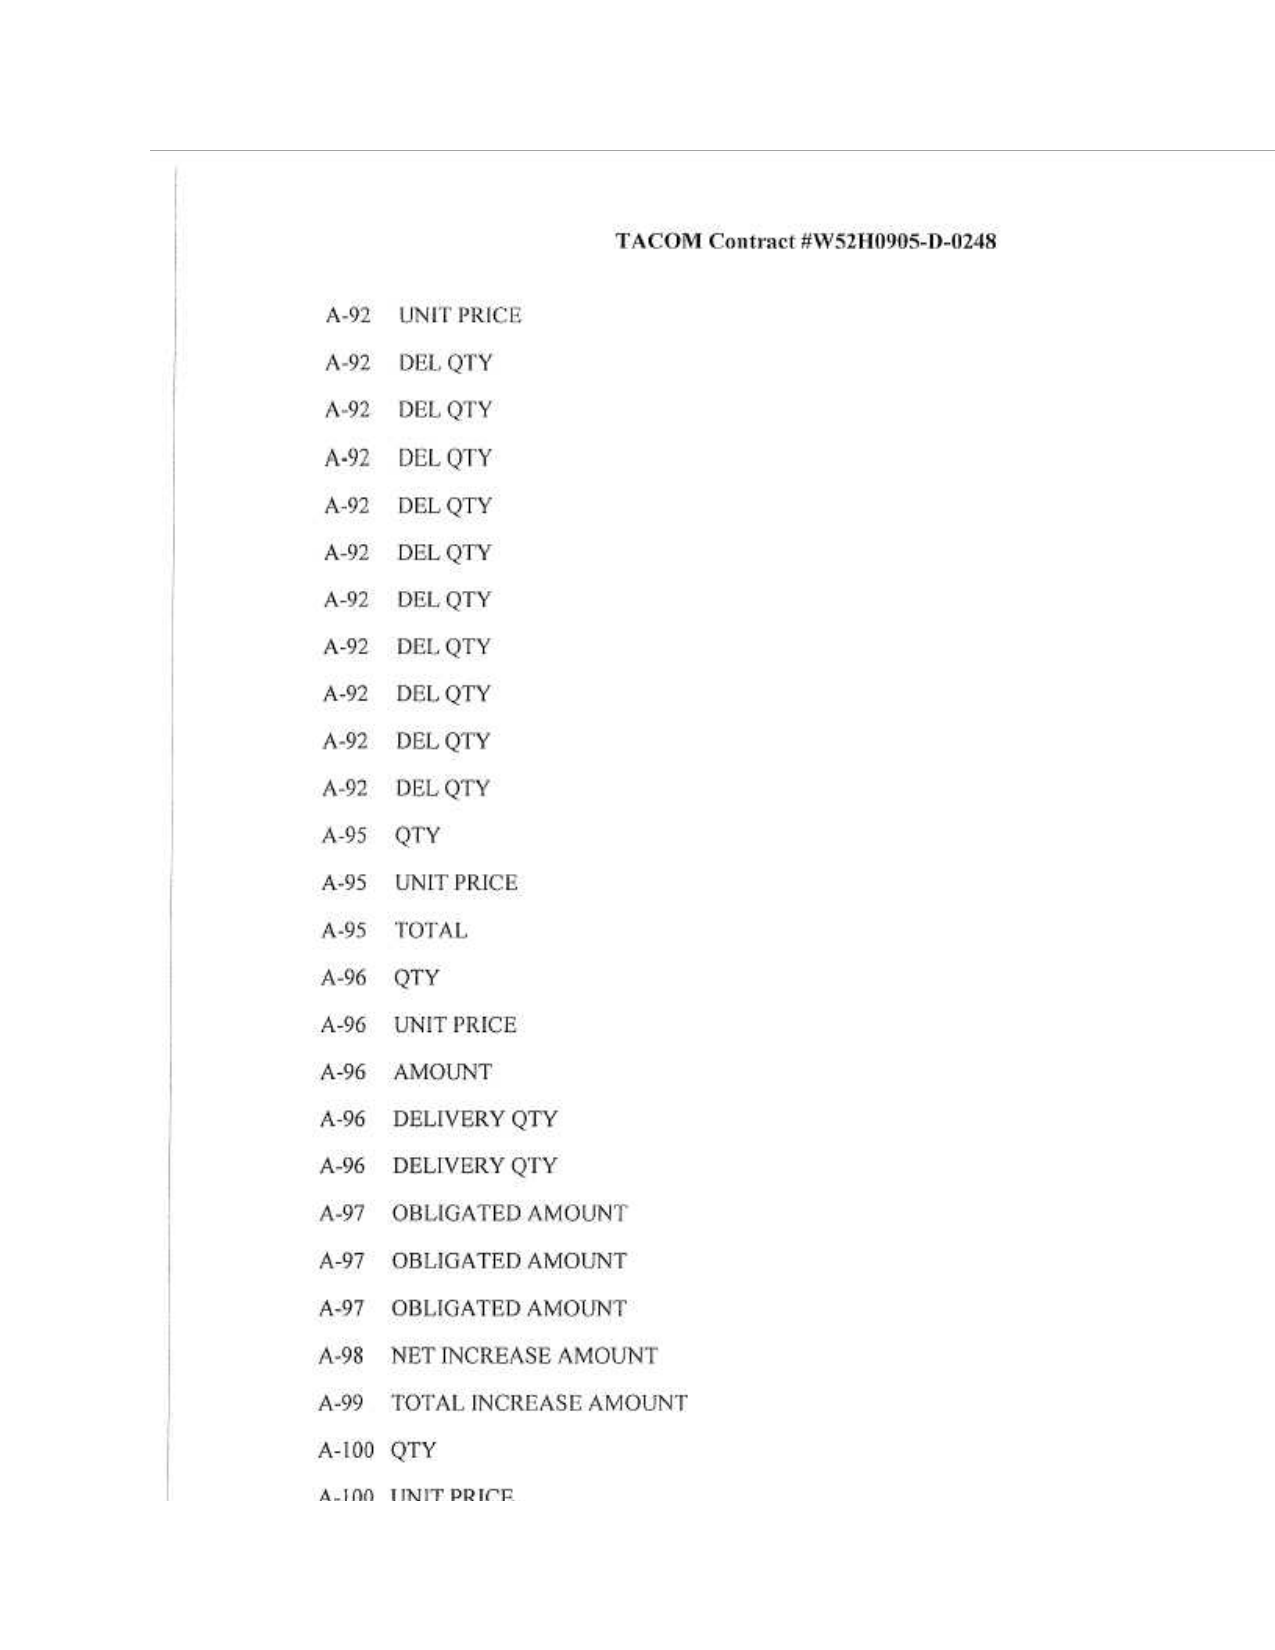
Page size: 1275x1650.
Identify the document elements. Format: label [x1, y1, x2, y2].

picture [150, 150, 1275, 1501]
